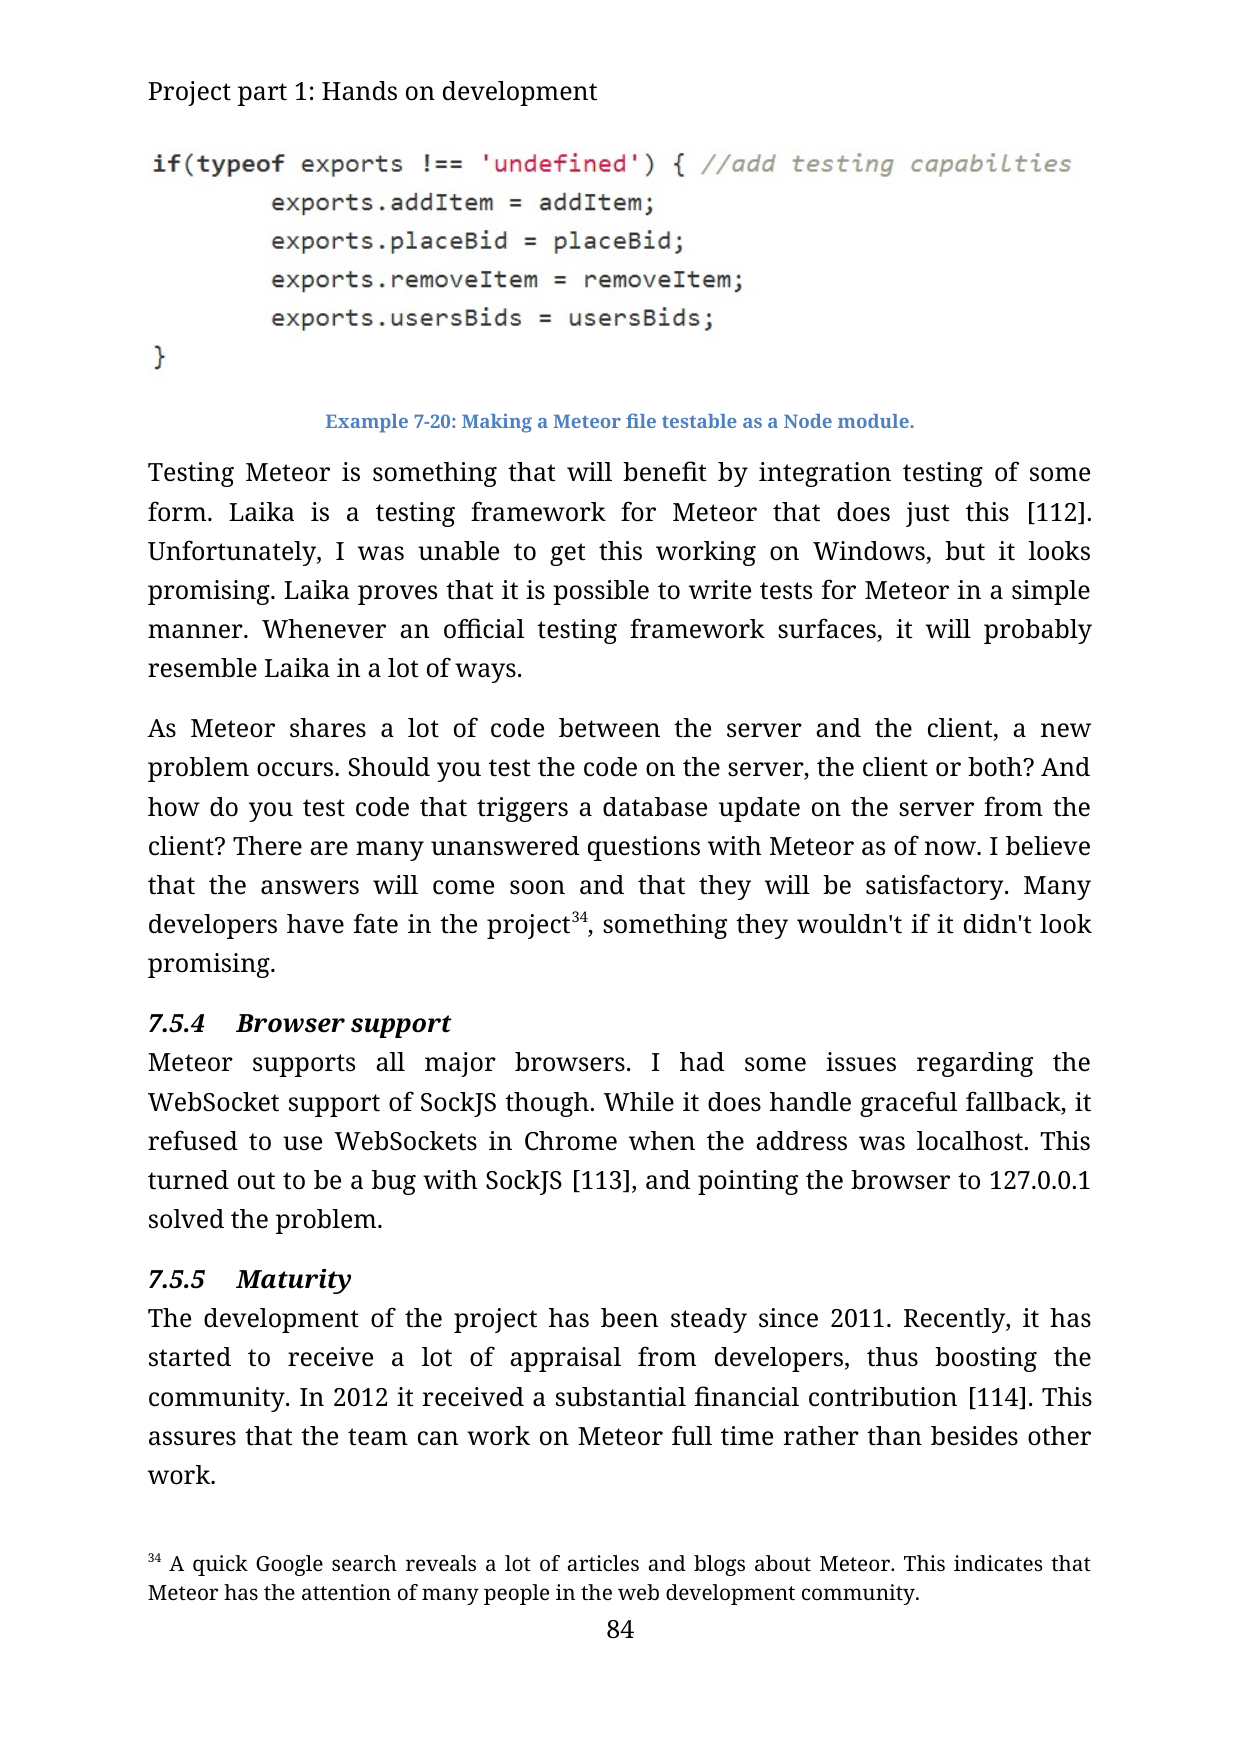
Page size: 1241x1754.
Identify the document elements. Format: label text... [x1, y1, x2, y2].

subtitle Maturity [148, 1262, 1092, 1296]
text As Meteor shares a lot of code between the server and the client, a new problem occurs. Should you test the code on the server, the client or both? And how do you test code that triggers a database update on the server from the client? There are many unanswered questions with Meteor as of now. I believe that the answers will come soon and that they will be satisfactory. Many developers have fate in the project, something they wouldn't if it didn't look promising. [148, 711, 1092, 980]
subtitle Browser support [148, 1006, 1092, 1040]
text The development of the project has been steady since 2011. Recently, it has started to receive a lot of appraisal from developers, thus boosting the community. In 2012 it received a substantial financial contribution [114]. This assures that the team can work on Meteor full time rather than besides other work. [148, 1301, 1092, 1492]
text Testing Meteor is something that will benefit by integration testing of some form. Laika is a testing framework for Meteor that does just this [112]. Unfortunately, I was unable to get this working on Windows, but it looks promising. Laika proves that it is possible to write tests for Meteor in a simple manner. Whenever an official testing framework surfaces, it will probably resemble Laika in a lot of ways. [148, 455, 1092, 685]
text Meteor supports all major browsers. I had some issues regarding the WebSocket support of SockJS though. While it does handle graceful fallback, it refused to use WebSockets in Chrome when the address was localhost. This turned out to be a bug with SockJS [113], and pointing the browser to 127.0.0.1 solved the problem. [148, 1045, 1092, 1236]
picture [147, 147, 1093, 383]
